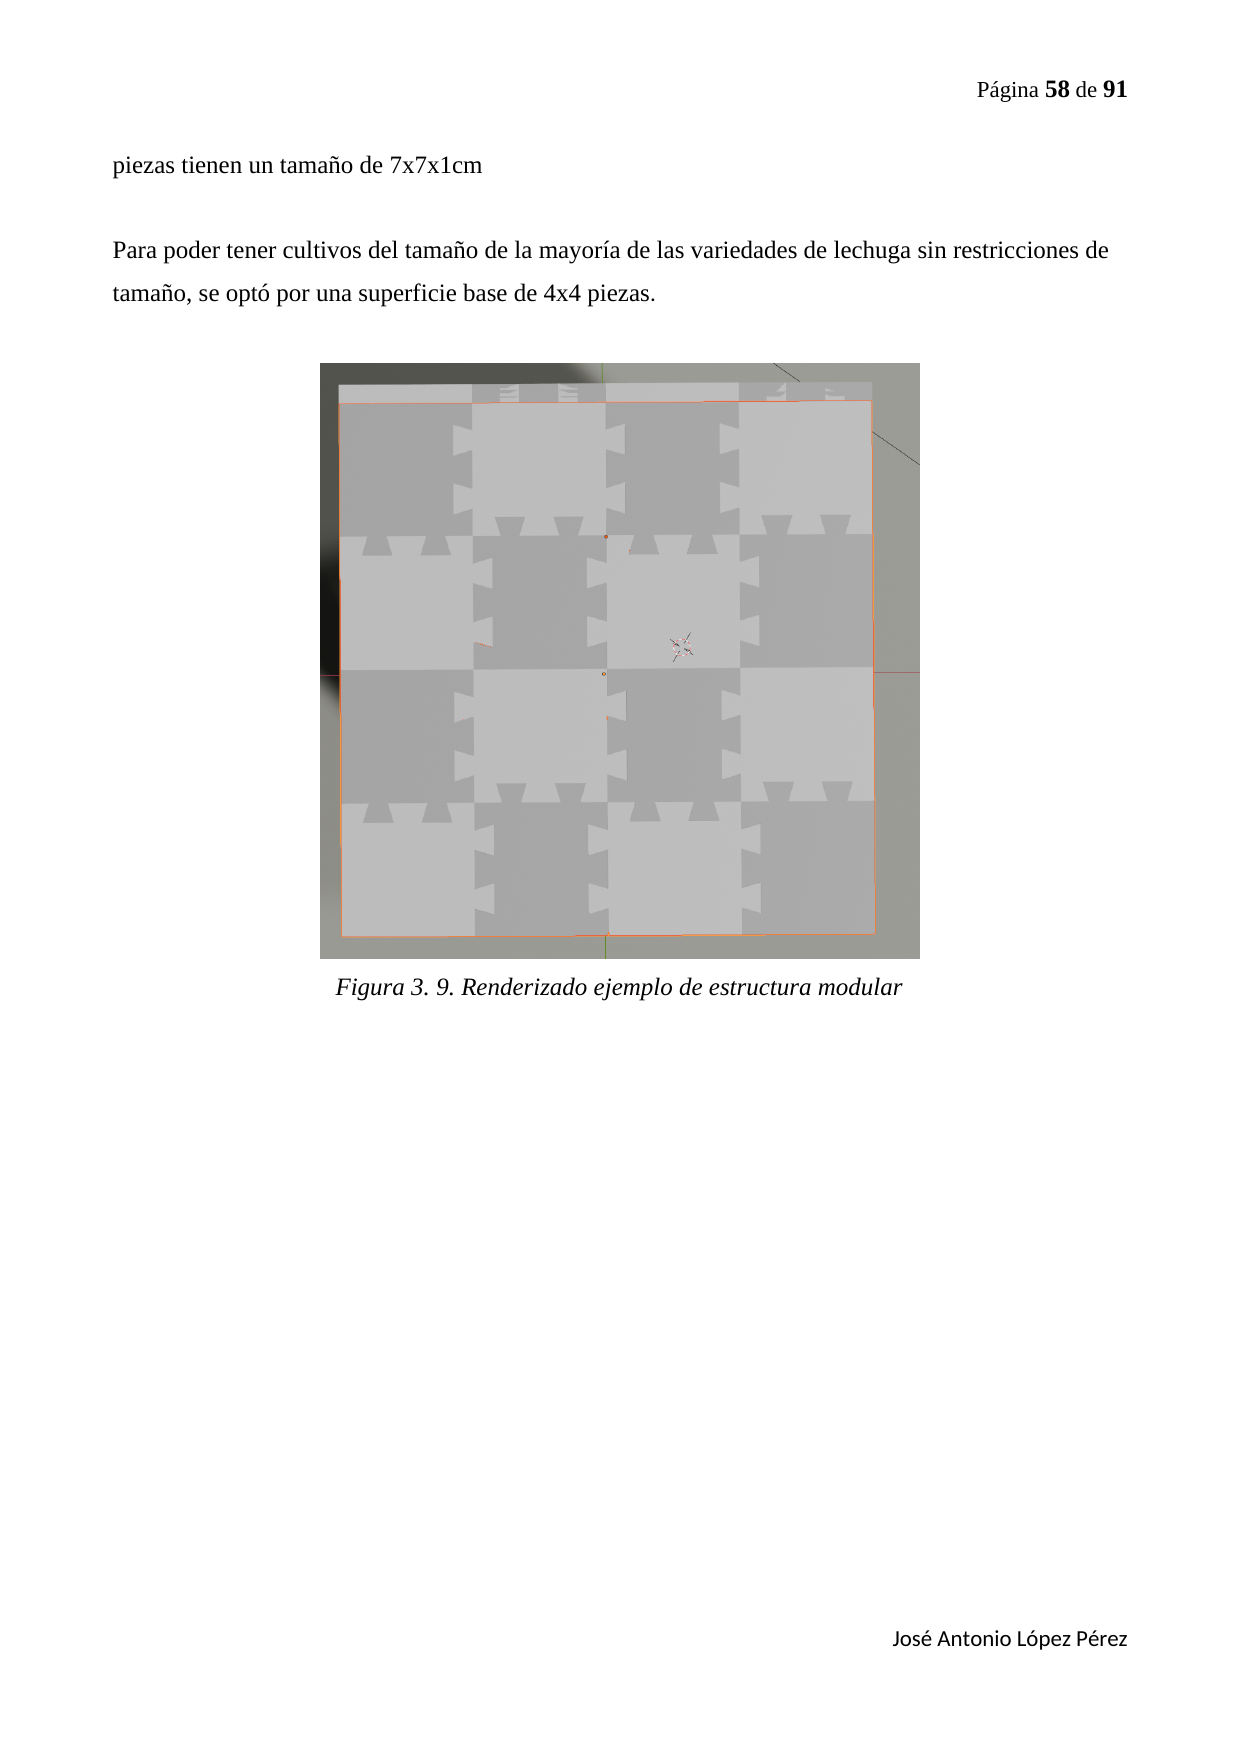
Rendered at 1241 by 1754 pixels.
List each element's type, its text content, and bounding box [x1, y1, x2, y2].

picture [320, 363, 920, 959]
text Para poder tener cultivos del tamaño de la mayoría de las variedades de lechuga sin restricciones de tamaño, se optó por una superficie base de 4x4 piezas. [112, 235, 1128, 307]
